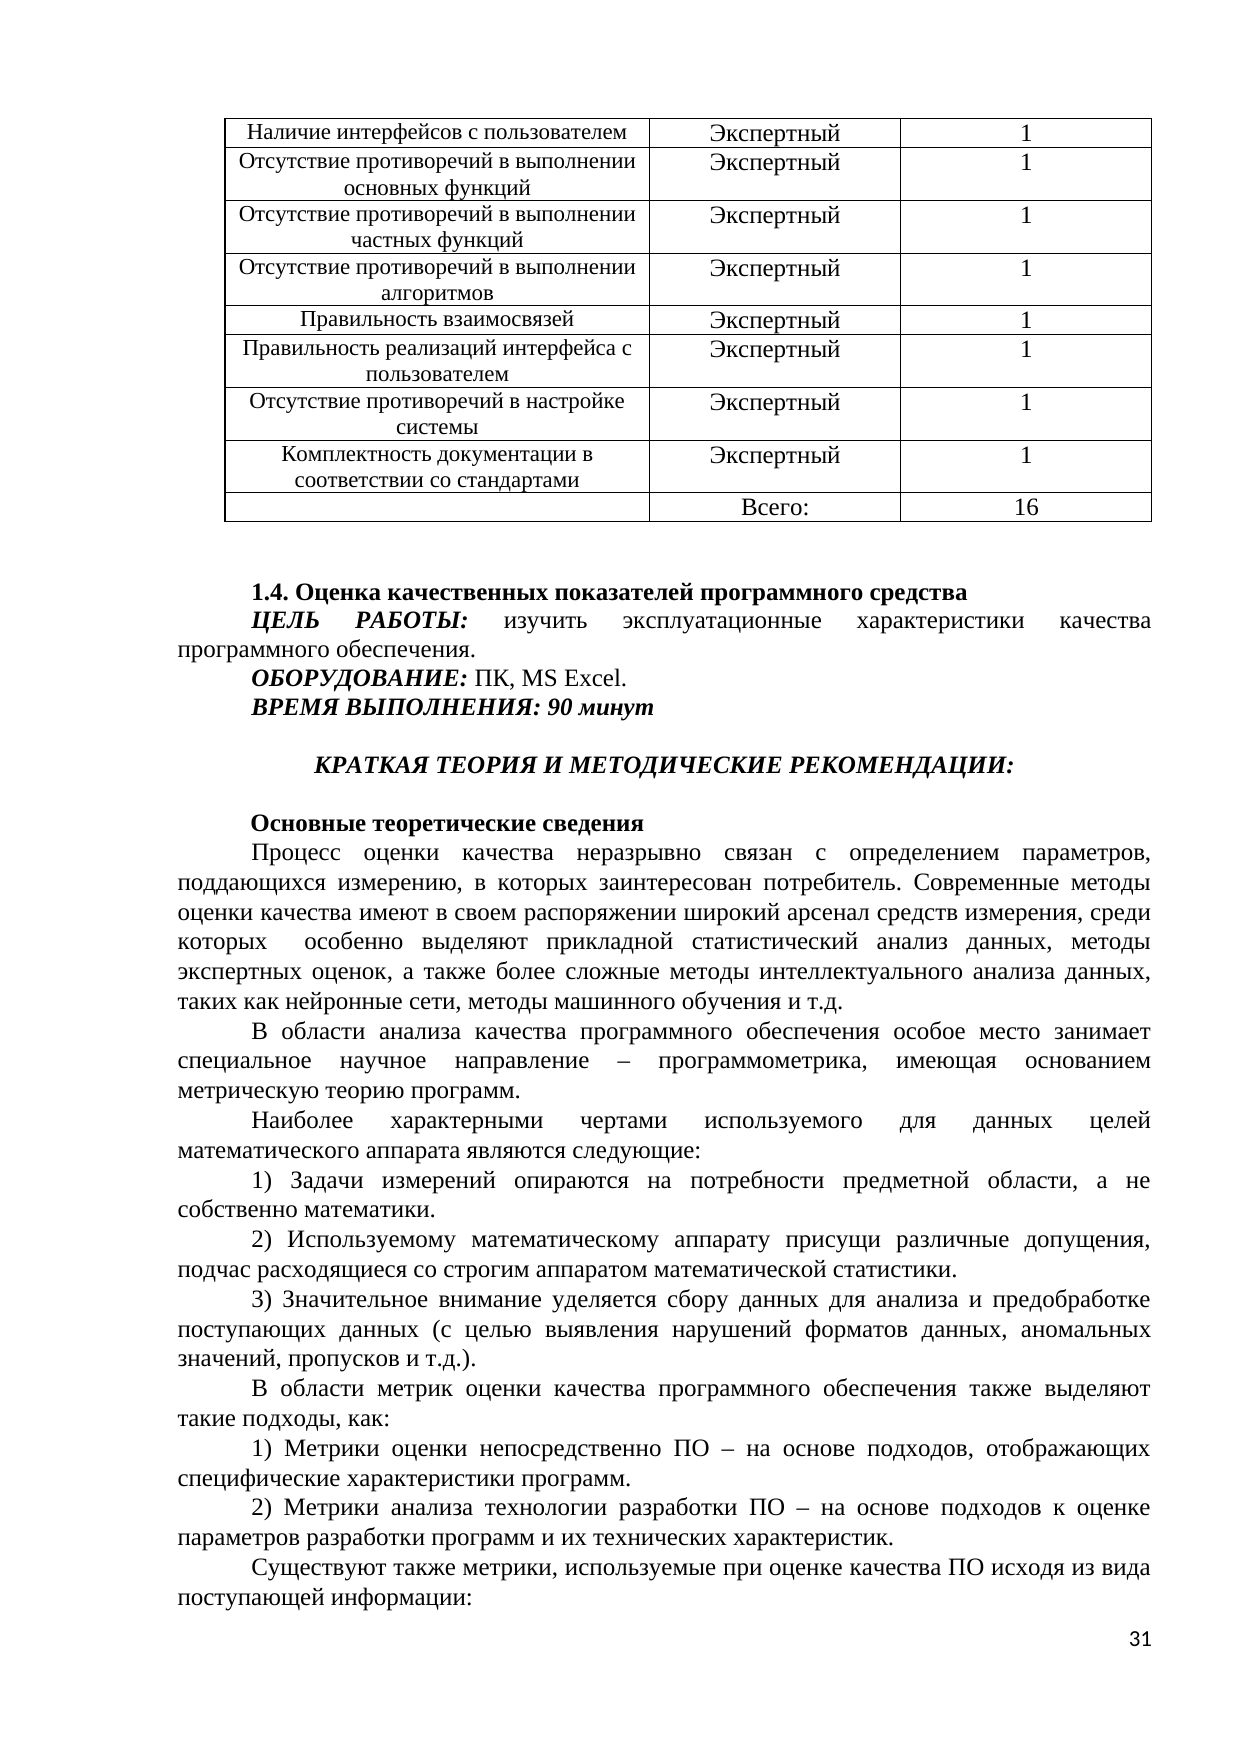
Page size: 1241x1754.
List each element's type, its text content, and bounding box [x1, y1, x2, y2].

table_cell 1 [901, 201, 1151, 252]
table_cell Всего: [650, 493, 900, 521]
text В области метрик оценки качества программного обеспечения также выделяют такие подходы, как: [177, 1373, 1152, 1432]
text ВРЕМЯ ВЫПОЛНЕНИЯ: 90 минут [177, 692, 1152, 720]
table_cell Правильность взаимосвязей [226, 306, 649, 334]
table_cell Экспертный [650, 441, 900, 492]
text ЦЕЛЬ РАБОТЫ: изучить эксплуатационные характеристики качества программного обеспечения. [177, 605, 1152, 663]
text Основные теоретические сведения [250, 808, 1152, 837]
text Наиболее характерными чертами используемого для данных целей математического аппарата являются следующие: [177, 1105, 1152, 1164]
table_cell 1 [901, 335, 1151, 387]
table_cell Экспертный [650, 119, 900, 147]
table_cell 1 [901, 306, 1151, 334]
table_cell Правильность реализаций интерфейса с пользователем [226, 335, 649, 387]
table_cell Отсутствие противоречий в выполнении алгоритмов [226, 254, 649, 305]
table_cell 16 [901, 493, 1151, 521]
table_cell 1 [901, 119, 1151, 147]
table_cell 1 [901, 254, 1151, 305]
text 3) Значительное внимание уделяется сбору данных для анализа и предобработке поступающих данных (с целью выявления нарушений форматов данных, аномальных значений, пропусков и т.д.). [177, 1283, 1152, 1373]
table_cell Экспертный [650, 201, 900, 252]
table_cell Экспертный [650, 254, 900, 305]
table_cell Экспертный [650, 148, 900, 200]
text 1) Задачи измерений опираются на потребности предметной области, а не собственно математики. [177, 1164, 1152, 1224]
table_cell Экспертный [650, 306, 900, 334]
table_cell Экспертный [650, 335, 900, 387]
table_cell Комплектность документации в соответствии со стандартами [226, 441, 649, 492]
text В области анализа качества программного обеспечения особое место занимает специальное научное направление – программометрика, имеющая основанием метрическую теорию программ. [177, 1015, 1152, 1105]
text КРАТКАЯ ТЕОРИЯ И МЕТОДИЧЕСКИЕ РЕКОМЕНДАЦИИ: [177, 750, 1152, 778]
text Процесс оценки качества неразрывно связан с определением параметров, поддающихся измерению, в которых заинтересован потребитель. Современные методы оценки качества имеют в своем распоряжении широкий арсенал средств измерения, среди которых особенно выделяют прикладной статистический анализ данных, методы экспертных оценок, а также более сложные методы интеллектуального анализа данных, таких как нейронные сети, методы машинного обучения и т.д. [177, 837, 1152, 1015]
table_cell Наличие интерфейсов с пользователем [226, 119, 649, 147]
table_cell Отсутствие противоречий в выполнении частных функций [226, 201, 649, 252]
text 2) Используемому математическому аппарату присущи различные допущения, подчас расходящиеся со строгим аппаратом математической статистики. [177, 1224, 1152, 1283]
text Существуют также метрики, используемые при оценке качества ПО исходя из вида поступающей информации: [177, 1552, 1152, 1611]
table_cell Отсутствие противоречий в настройке системы [226, 388, 649, 439]
table_cell 1 [901, 388, 1151, 439]
table_cell [226, 493, 649, 521]
subtitle 1.4. Оценка качественных показателей программного средства [177, 577, 1152, 605]
table_cell 1 [901, 441, 1151, 492]
table_cell Экспертный [650, 388, 900, 439]
text 1) Метрики оценки непосредственно ПО – на основе подходов, отображающих специфические характеристики программ. [177, 1432, 1152, 1492]
table_cell 1 [901, 148, 1151, 200]
text ОБОРУДОВАНИЕ: ПК, MS Excel. [177, 663, 1152, 692]
table_cell Отсутствие противоречий в выполнении основных функций [226, 148, 649, 200]
text 2) Метрики анализа технологии разработки ПО – на основе подходов к оценке параметров разработки программ и их технических характеристик. [177, 1492, 1152, 1552]
